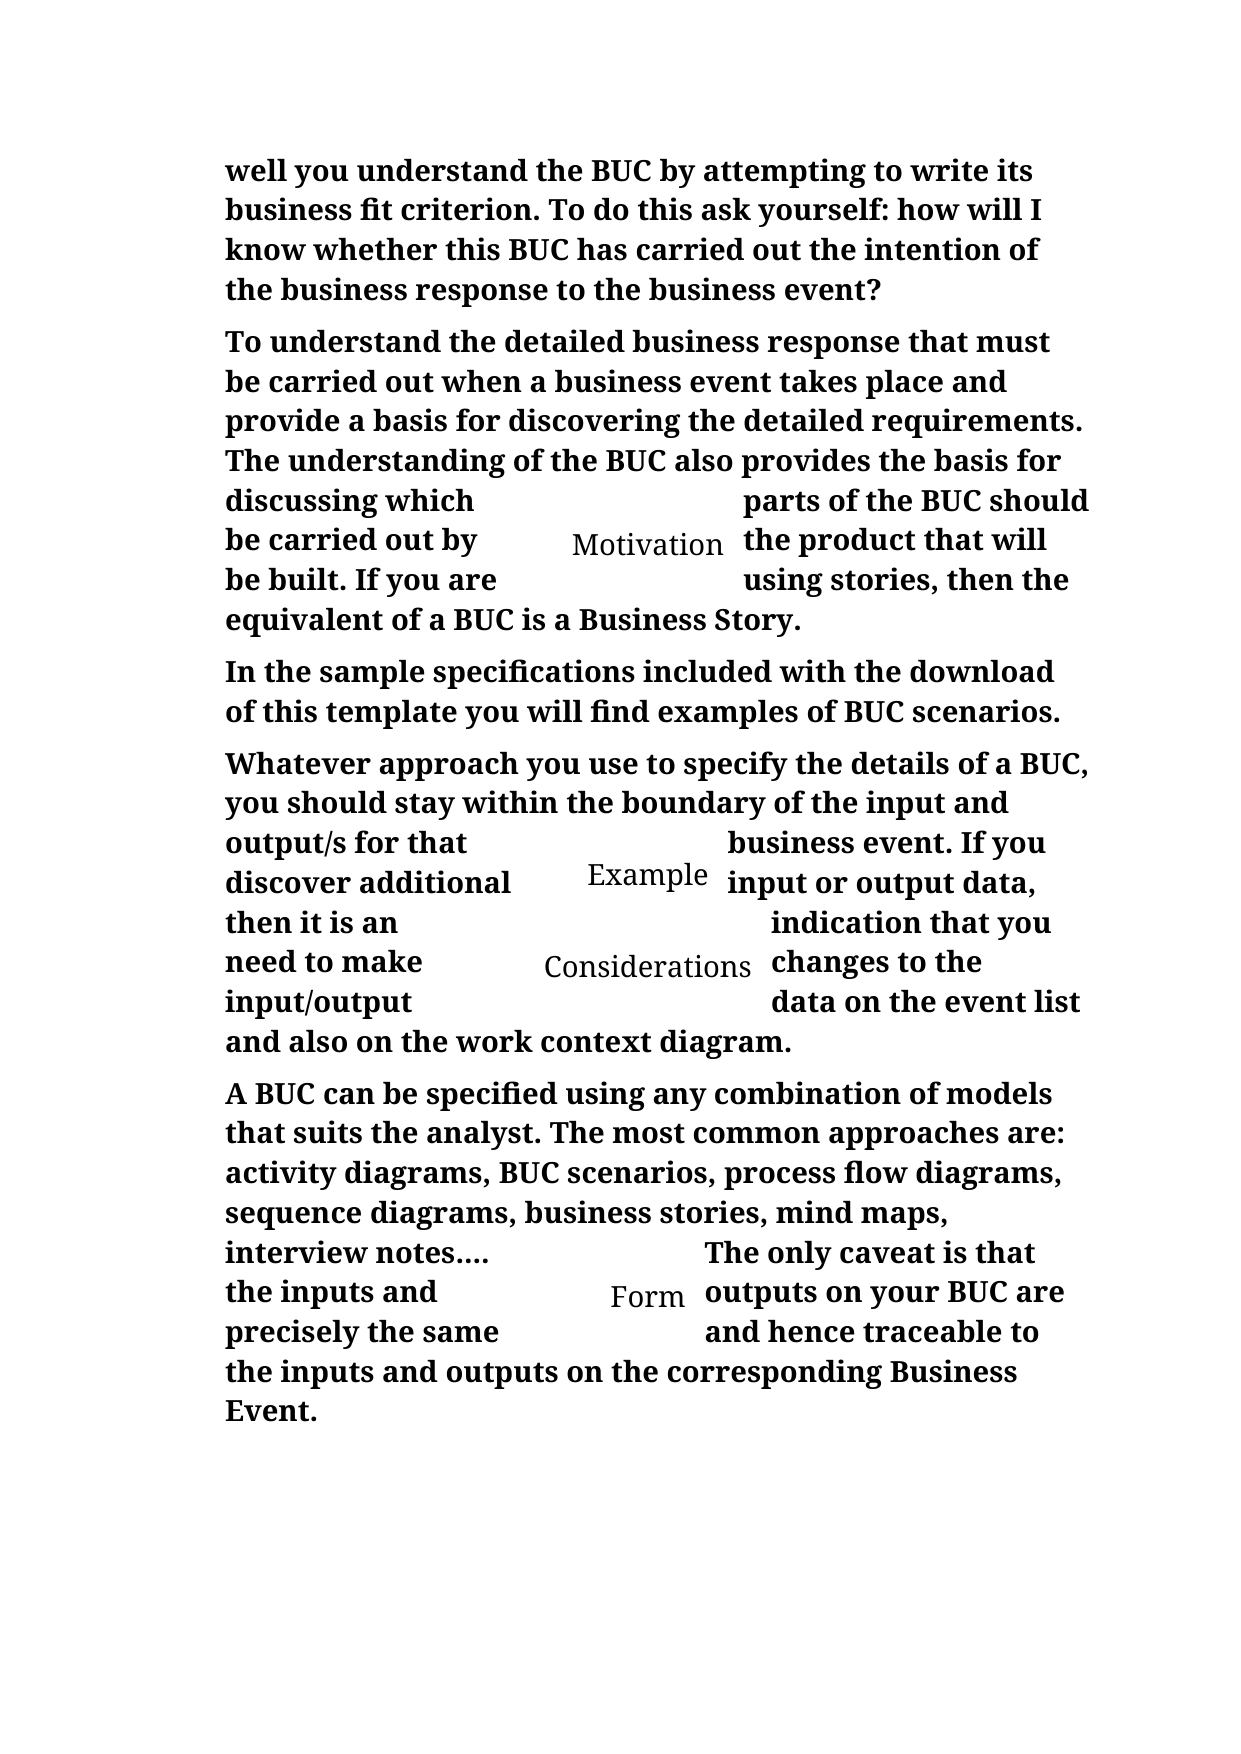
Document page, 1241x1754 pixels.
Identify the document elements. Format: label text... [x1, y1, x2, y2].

subtitle Whatever approach you use to specify the details of a BUC, you should stay within the boundary of the input and output/s for that business event. If you discover additional input or output data, then it is an indication that you need to make changes to the input/output data on the event list and also on the work context diagram. [225, 743, 1090, 1061]
text Motivation [572, 524, 724, 564]
text Example [587, 854, 709, 894]
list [225, 150, 1090, 309]
text Considerations [544, 946, 752, 986]
subtitle A BUC can be specified using any combination of models that suits the analyst. The most common approaches are: activity diagrams, BUC scenarios, process flow diagrams, sequence diagrams, business stories, mind maps, interview notes.... The only caveat is that the inputs and outputs on your BUC are precisely the same and hence traceable to the inputs and outputs on the corresponding Business Event. [225, 1073, 1090, 1430]
subtitle To understand the detailed business response that must be carried out when a business event takes place and provide a basis for discovering the detailed requirements. The understanding of the BUC also provides the basis for discussing which parts of the BUC should be carried out by the product that will be built. If you are using stories, then the equivalent of a BUC is a Business Story. [225, 321, 1090, 639]
text Form [610, 1276, 686, 1316]
subtitle In the sample specifications included with the download of this template you will find examples of BUC scenarios. [225, 651, 1090, 731]
